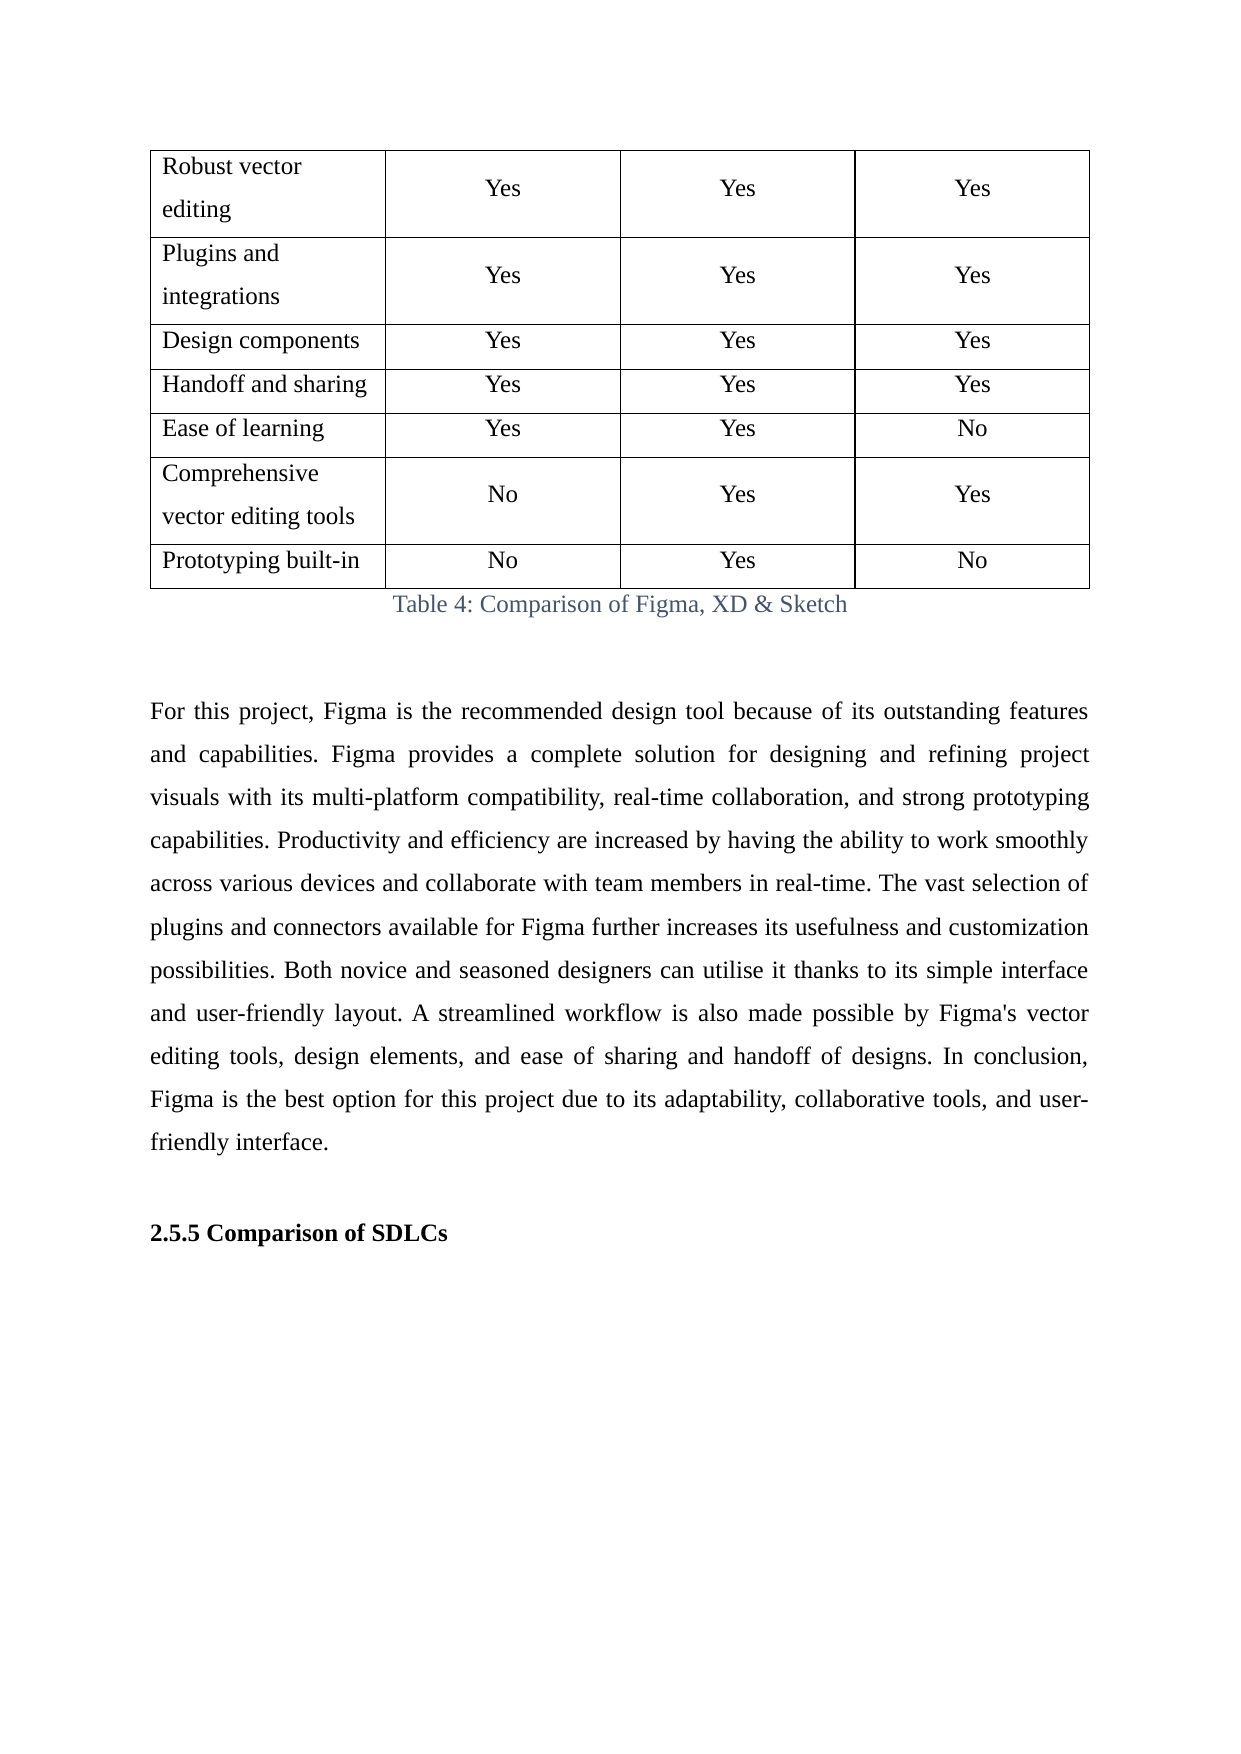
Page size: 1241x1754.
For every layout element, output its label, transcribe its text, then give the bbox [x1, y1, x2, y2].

table_cell Yes [621, 370, 854, 412]
subtitle 2.5.5 Comparison of SDLCs [150, 1218, 1090, 1246]
table_cell Yes [386, 370, 620, 412]
table_cell Yes [621, 458, 854, 544]
table_cell Comprehensive vector editing tools [151, 458, 385, 544]
table_cell Yes [621, 325, 854, 368]
table_cell No [856, 545, 1089, 588]
table_cell Handoff and sharing [151, 370, 385, 412]
table_cell Prototyping built-in [151, 545, 385, 588]
table_cell Yes [856, 370, 1089, 412]
table_cell Design components [151, 325, 385, 368]
table_cell Yes [386, 151, 620, 237]
table_cell Robust vector editing [151, 151, 385, 237]
table_cell No [856, 414, 1089, 457]
table_cell No [386, 458, 620, 544]
table_cell Yes [621, 414, 854, 457]
table_cell Yes [856, 325, 1089, 368]
table_cell Yes [386, 238, 620, 324]
table_cell Yes [621, 151, 854, 237]
table_cell Ease of learning [151, 414, 385, 457]
table_cell Yes [856, 238, 1089, 324]
text For this project, Figma is the recommended design tool because of its outstanding features and capabilities. Figma provides a complete solution for designing and refining project visuals with its multi-platform compatibility, real-time collaboration, and strong prototyping capabilities. Productivity and efficiency are increased by having the ability to work smoothly across various devices and collaborate with team members in real-time. The vast selection of plugins and connectors available for Figma further increases its usefulness and customization possibilities. Both novice and seasoned designers can utilise it thanks to its simple interface and user-friendly layout. A streamlined workflow is also made possible by Figma's vector editing tools, design elements, and ease of sharing and handoff of designs. In conclusion, Figma is the best option for this project due to its adaptability, collaborative tools, and user-friendly interface. [150, 696, 1090, 1156]
table_cell Yes [386, 414, 620, 457]
table_cell Yes [621, 238, 854, 324]
table_cell Yes [386, 325, 620, 368]
table_cell Yes [856, 458, 1089, 544]
table_cell Plugins and integrations [151, 238, 385, 324]
table_cell Yes [621, 545, 854, 588]
text Table 4: Comparison of Figma, XD & Sketch [150, 589, 1090, 618]
table_cell Yes [856, 151, 1089, 237]
table_cell No [386, 545, 620, 588]
